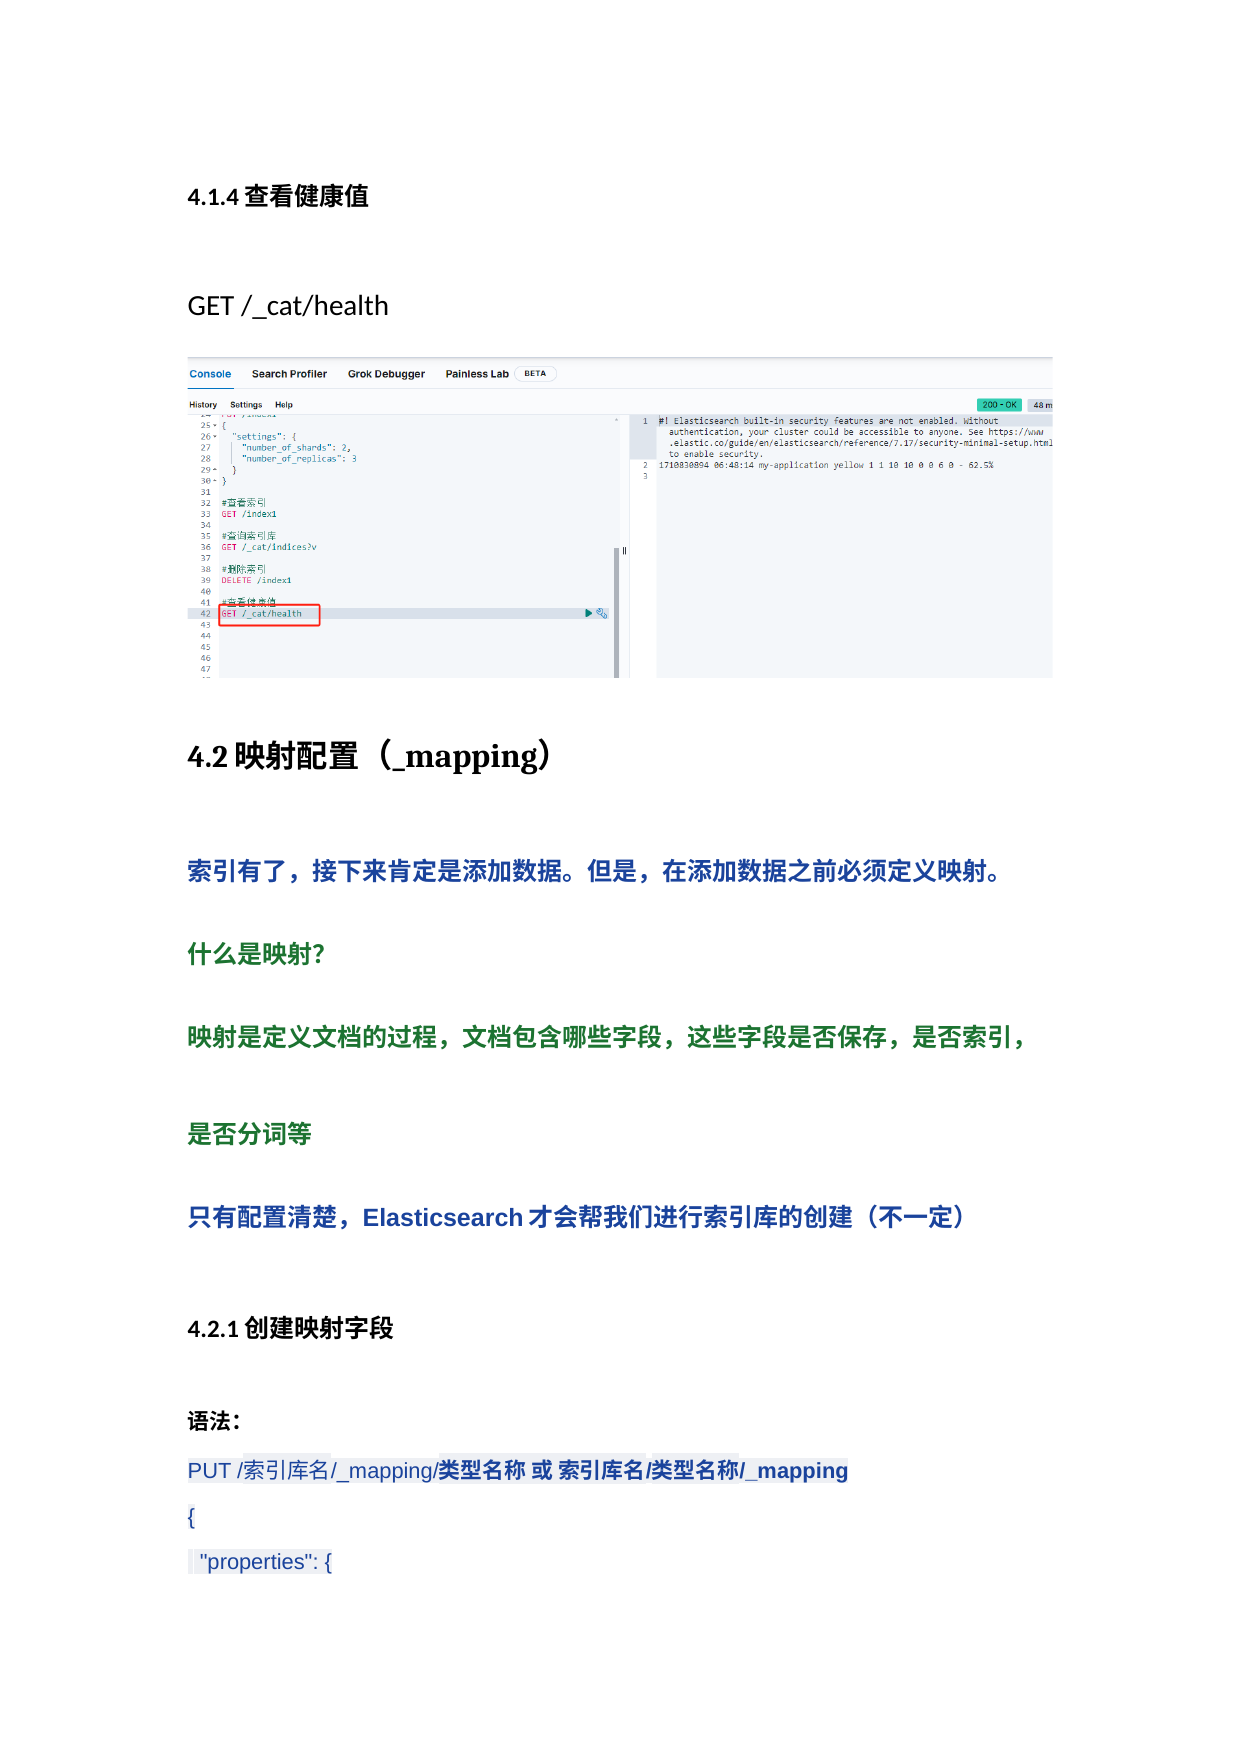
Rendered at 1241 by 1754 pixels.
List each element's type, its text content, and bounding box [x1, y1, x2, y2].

text GET /_cat/health [187, 272, 1053, 337]
text PUT /索引库名/_mapping/类型名称 或 索引库名/类型名称/_mapping [187, 1452, 1053, 1485]
text 什么是映射？ [187, 920, 1053, 985]
text 索引有了，接下来肯定是添加数据。但是，在添加数据之前必须定义映射。 [187, 837, 1053, 902]
subtitle 4.2映射配置（_mapping） [187, 720, 1053, 785]
subtitle 4.2.1 创建映射字段 [187, 1294, 1053, 1359]
subtitle 4.1.4 查看健康值 [187, 162, 1053, 227]
text 语法： [187, 1404, 1053, 1436]
text 只有配置清楚，Elasticsearch才会帮我们进行索引库的创建（不一定） [187, 1183, 1053, 1248]
picture [187, 357, 1053, 678]
text "properties": { [187, 1546, 1053, 1578]
text 映射是定义文档的过程，文档包含哪些字段，这些字段是否保存，是否索引，是否分词等 [187, 1003, 1053, 1165]
text { [187, 1501, 1053, 1533]
